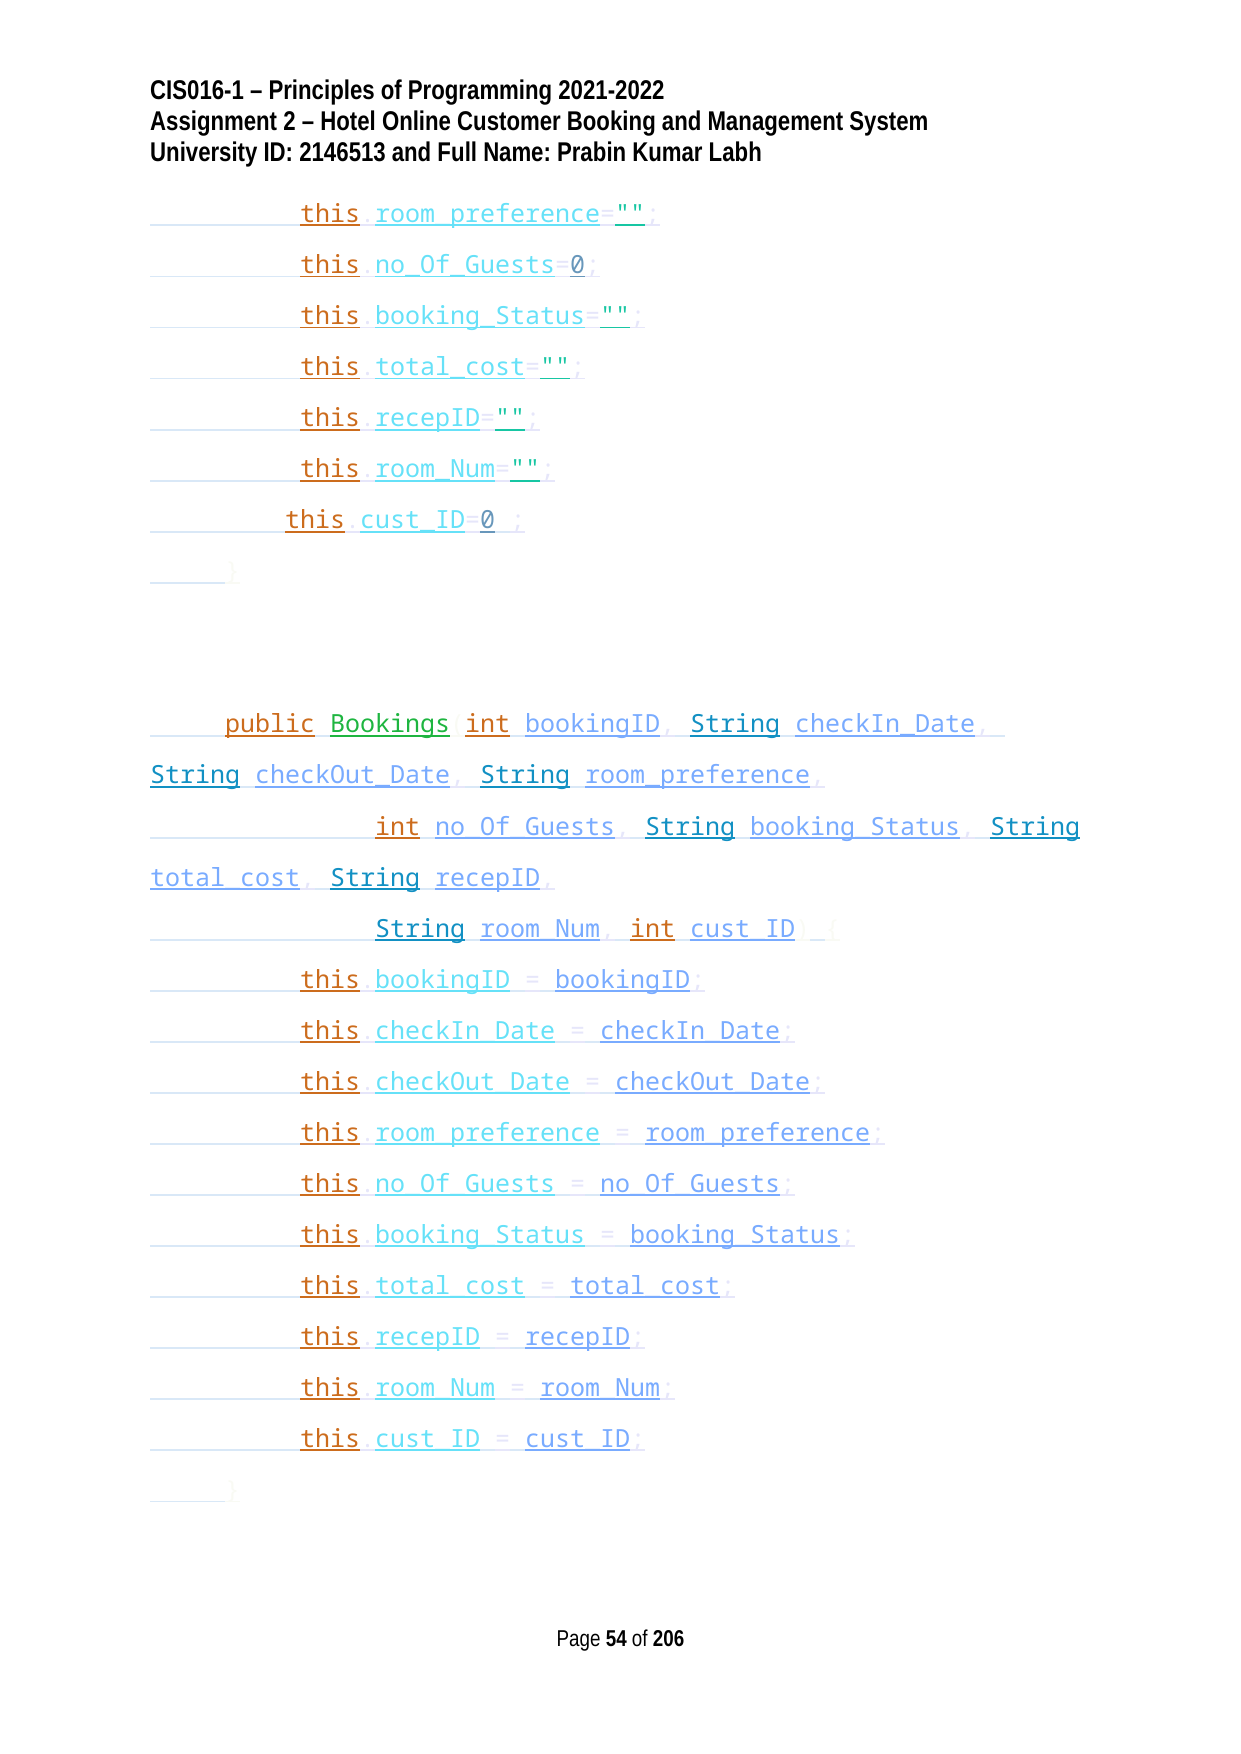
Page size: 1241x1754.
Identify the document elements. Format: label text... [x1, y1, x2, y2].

text this.room_preference = room_preference; [150, 1114, 1090, 1148]
text this.cust_ID = cust_ID; [150, 1421, 1090, 1455]
text this.no_Of_Guests=0; [150, 247, 1090, 281]
text this.cust_ID=0 ; [150, 502, 1090, 536]
text this.room_Num=""; [150, 451, 1090, 485]
text this.room_Num = room_Num; [150, 1369, 1090, 1404]
text int no_Of_Guests, String booking_Status, String total_cost, String recepID, [150, 808, 1090, 893]
text this.total_cost=""; [150, 349, 1090, 383]
text this.recepID=""; [150, 400, 1090, 434]
text this.checkIn_Date = checkIn_Date; [150, 1012, 1090, 1046]
text } [150, 1472, 1090, 1506]
text this.booking_Status = booking_Status; [150, 1216, 1090, 1251]
text this.checkOut_Date = checkOut_Date; [150, 1063, 1090, 1097]
text this.total_cost = total_cost; [150, 1267, 1090, 1302]
text this.room_preference=""; [150, 196, 1090, 230]
text this.bookingID = bookingID; [150, 961, 1090, 995]
text String room_Num, int cust_ID) { [150, 910, 1090, 944]
text public Bookings(int bookingID, String checkIn_Date, String checkOut_Date, String room_preference, [150, 706, 1090, 791]
text this.recepID = recepID; [150, 1318, 1090, 1353]
text this.booking_Status=""; [150, 298, 1090, 332]
text this.no_Of_Guests = no_Of_Guests; [150, 1165, 1090, 1199]
text } [150, 553, 1090, 587]
